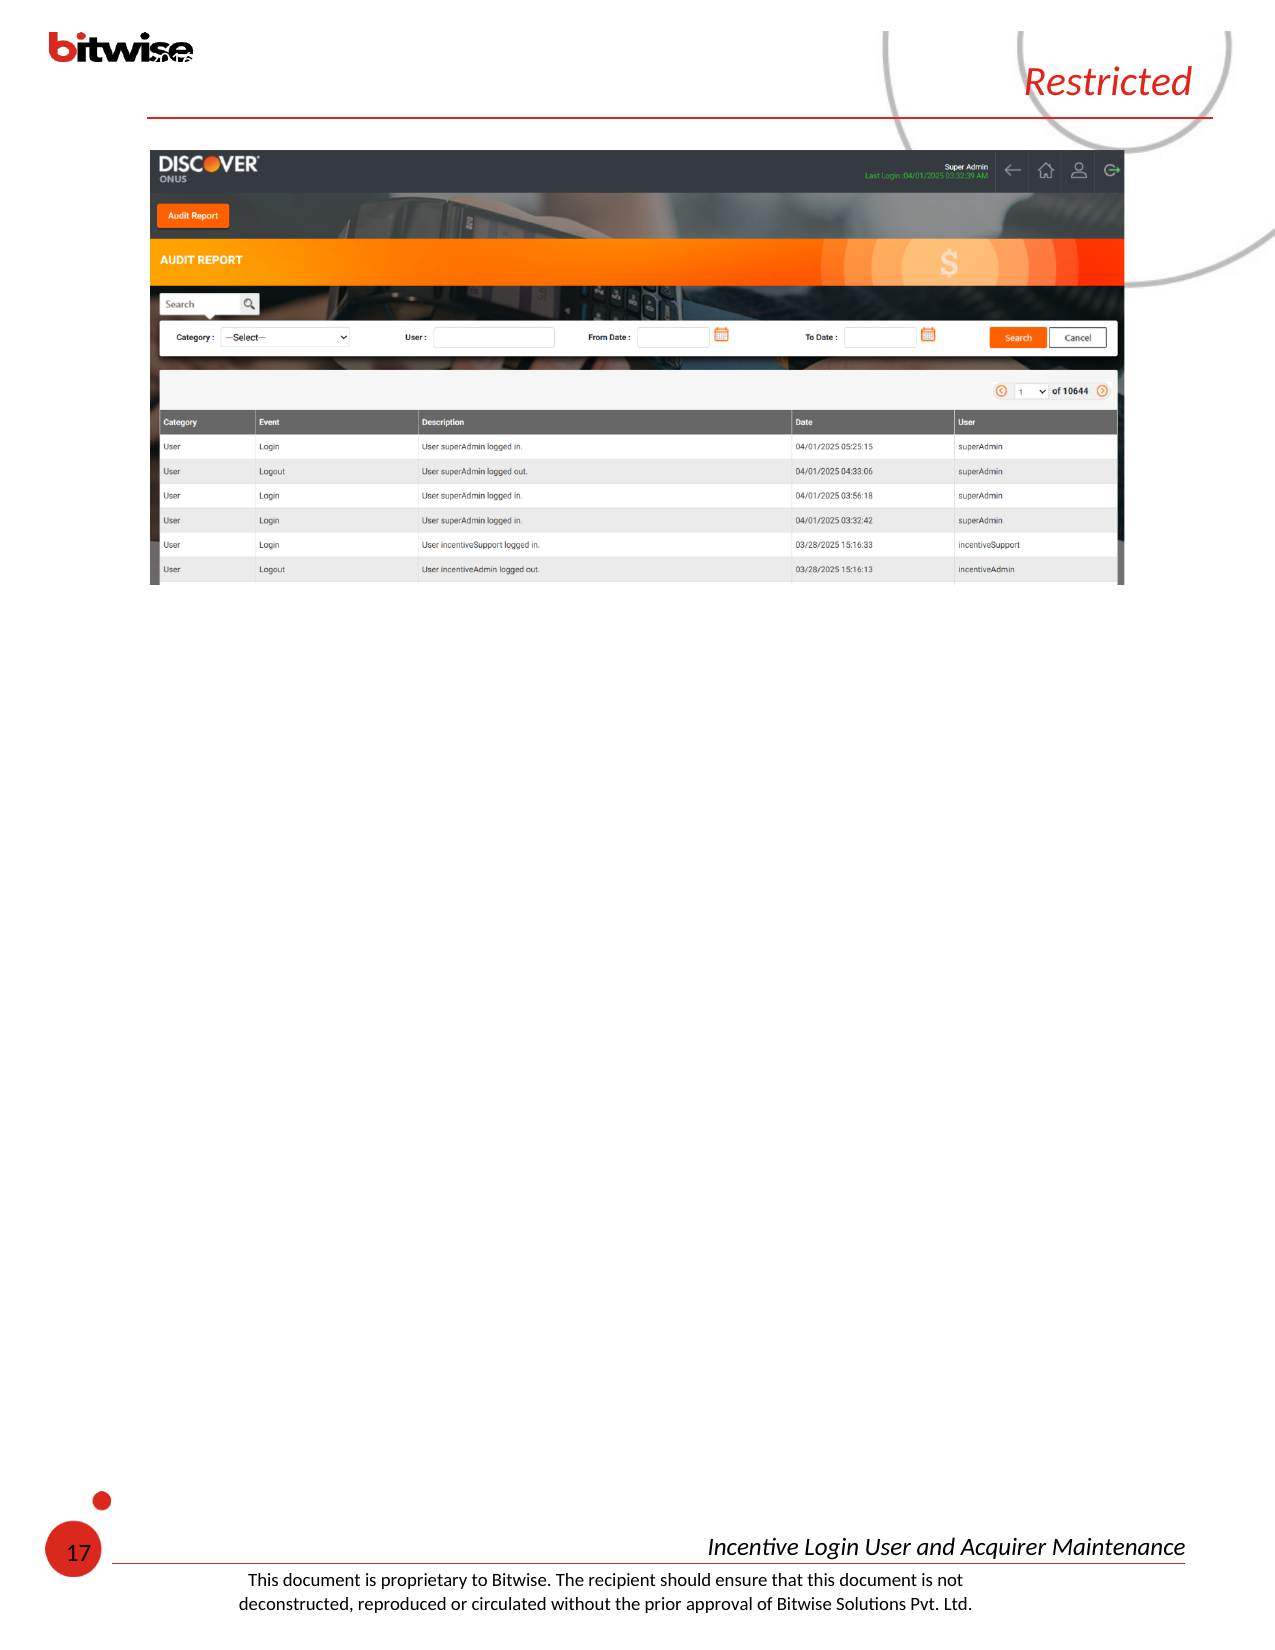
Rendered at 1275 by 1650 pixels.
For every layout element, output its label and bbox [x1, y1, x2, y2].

picture [45, 1491, 111, 1577]
picture [161, 54, 168, 62]
picture [150, 31, 1275, 596]
picture [49, 32, 193, 62]
